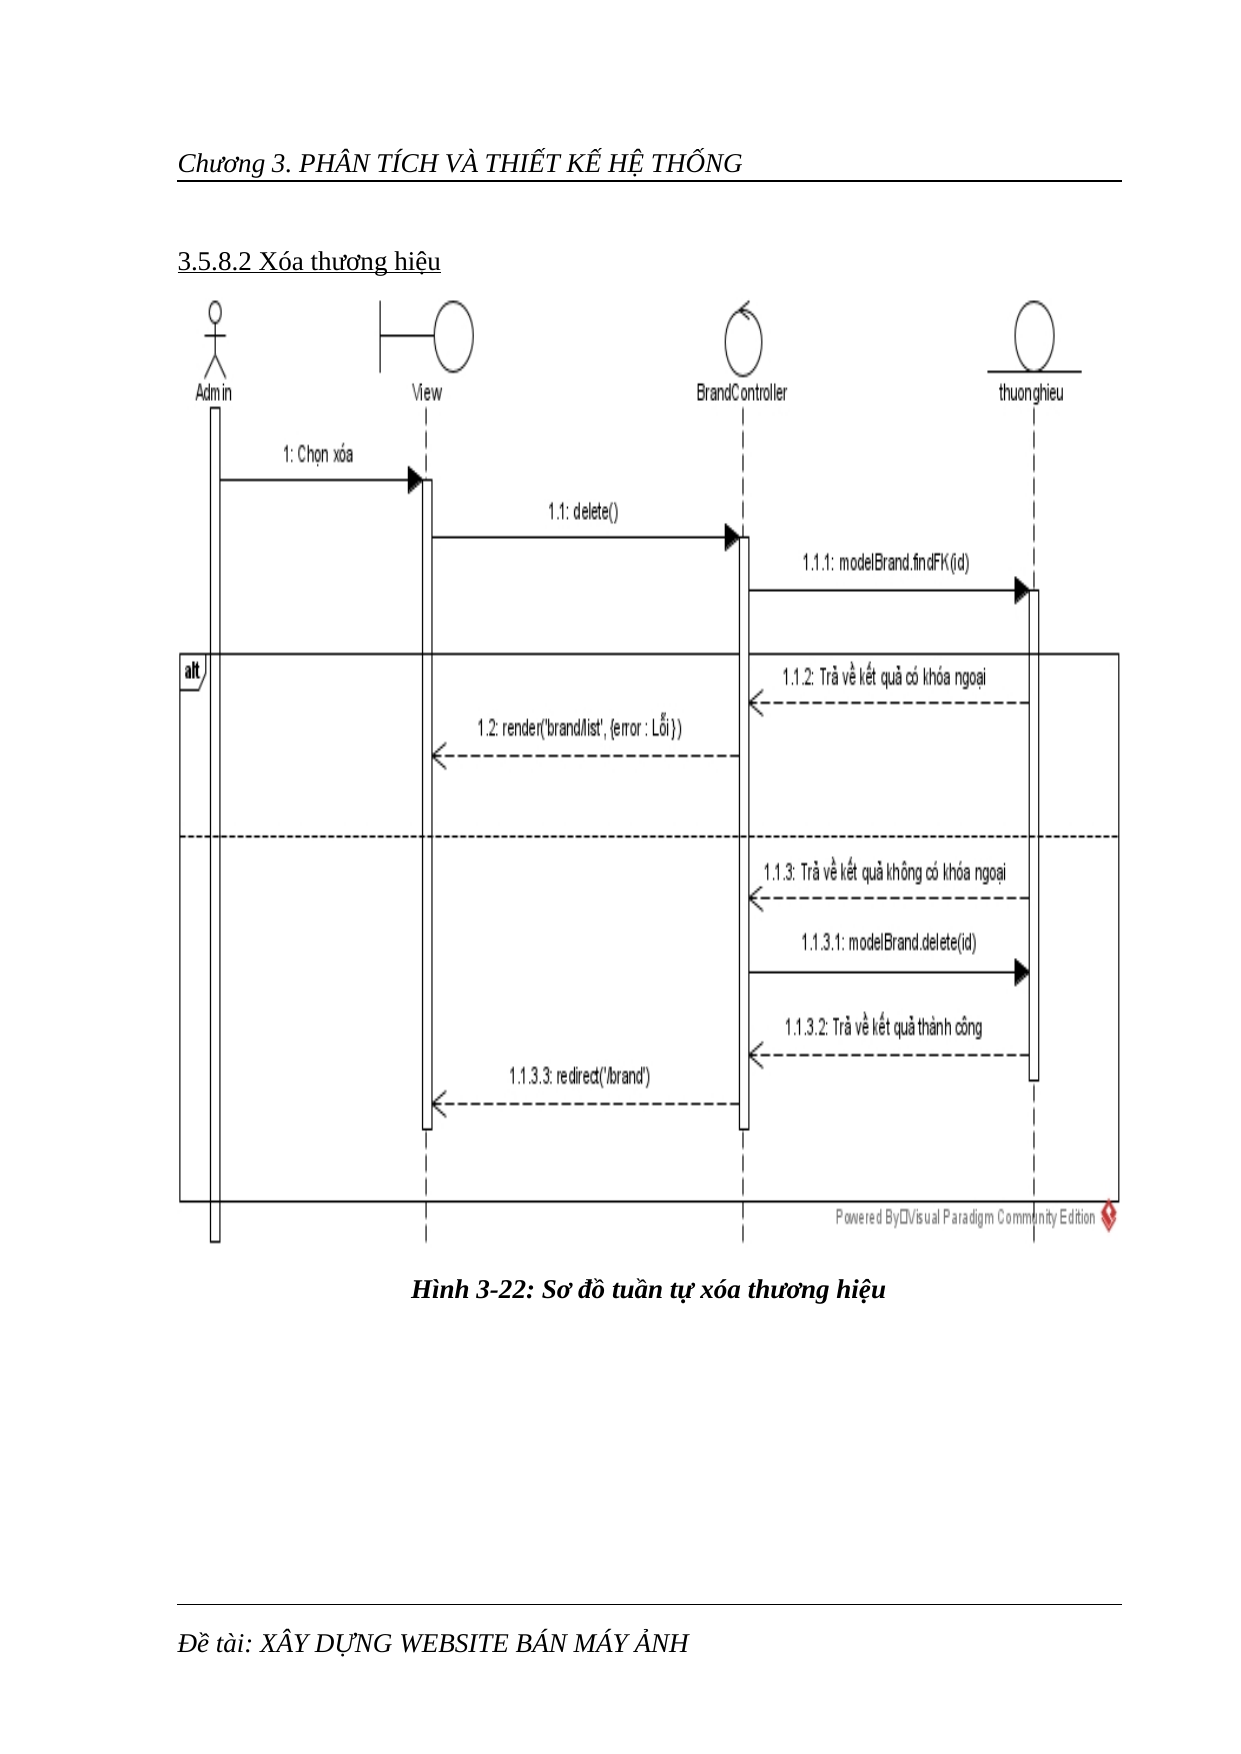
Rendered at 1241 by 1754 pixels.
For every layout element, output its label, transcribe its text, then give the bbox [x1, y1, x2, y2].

picture [177, 297, 1123, 1252]
subtitle 3.5.8.2 Xóa thương hiệu [177, 245, 1122, 276]
